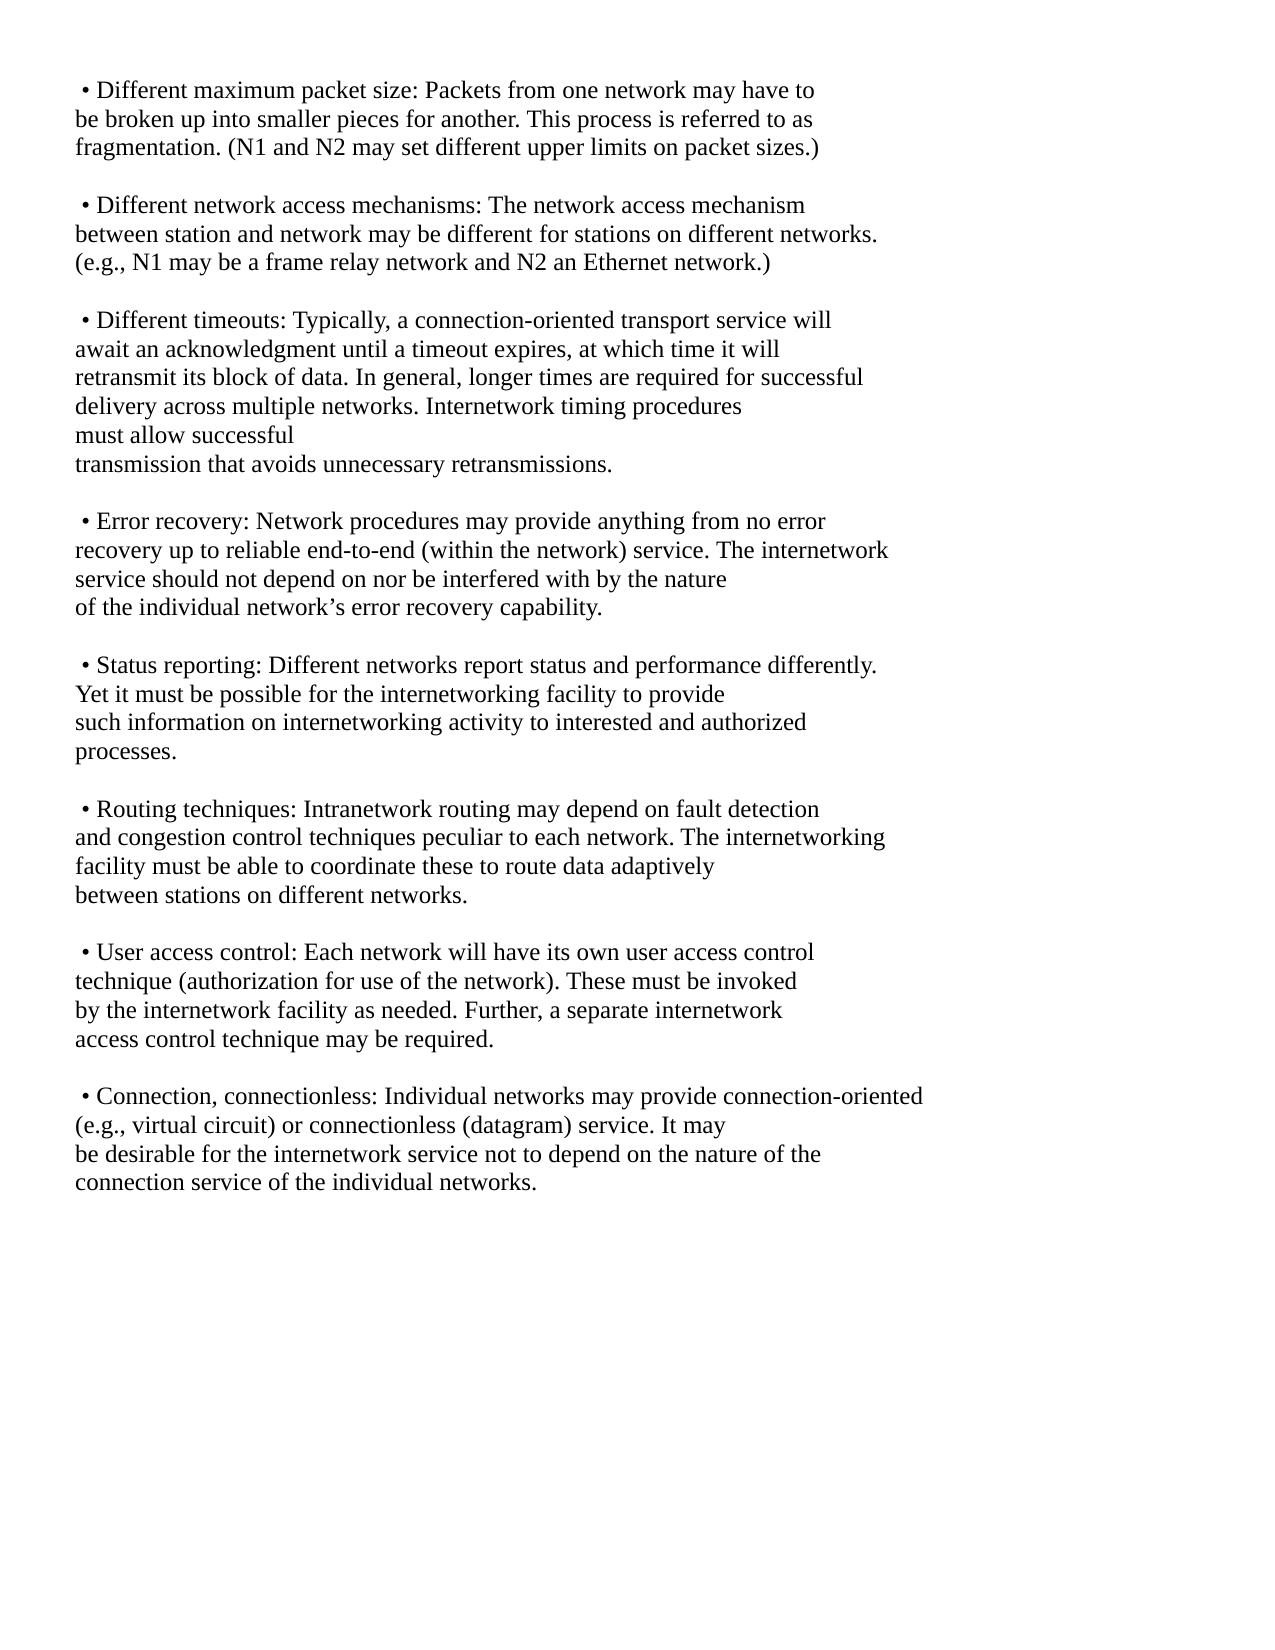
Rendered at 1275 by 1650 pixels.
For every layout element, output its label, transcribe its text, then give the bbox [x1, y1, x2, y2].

text connection service of the individual networks. [75, 1167, 1200, 1196]
text technique (authorization for use of the network). These must be invoked [75, 966, 1200, 995]
text • Error recovery: Network procedures may provide anything from no error [75, 506, 1200, 535]
text service should not depend on nor be interfered with by the nature [75, 564, 1200, 592]
text transmission that avoids unnecessary retransmissions. [75, 449, 1200, 477]
text and congestion control techniques peculiar to each network. The internetworking [75, 822, 1200, 851]
text facility must be able to coordinate these to route data adaptively [75, 851, 1200, 880]
text • Connection, connectionless: Individual networks may provide connection-oriented [75, 1081, 1200, 1110]
text Yet it must be possible for the internetworking facility to provide [75, 679, 1200, 707]
text (e.g., N1 may be a frame relay network and N2 an Ethernet network.) [75, 247, 1200, 276]
text • Different network access mechanisms: The network access mechanism [75, 190, 1200, 219]
text await an acknowledgment until a timeout expires, at which time it will [75, 334, 1200, 362]
text by the internetwork facility as needed. Further, a separate internetwork [75, 995, 1200, 1024]
text must allow successful [75, 420, 1200, 449]
text • Different maximum packet size: Packets from one network may have to [75, 75, 1200, 104]
text • User access control: Each network will have its own user access control [75, 937, 1200, 966]
text processes. [75, 736, 1200, 765]
text fragmentation. (N1 and N2 may set different upper limits on packet sizes.) [75, 132, 1200, 161]
text • Different timeouts: Typically, a connection-oriented transport service will [75, 305, 1200, 334]
text recovery up to reliable end-to-end (within the network) service. The internetwork [75, 535, 1200, 564]
text access control technique may be required. [75, 1024, 1200, 1052]
text retransmit its block of data. In general, longer times are required for successful [75, 362, 1200, 391]
text be broken up into smaller pieces for another. This process is referred to as [75, 104, 1200, 132]
text such information on internetworking activity to interested and authorized [75, 707, 1200, 736]
text be desirable for the internetwork service not to depend on the nature of the [75, 1139, 1200, 1167]
text • Status reporting: Different networks report status and performance differently. [75, 650, 1200, 679]
text between station and network may be different for stations on different networks. [75, 219, 1200, 247]
text of the individual network’s error recovery capability. [75, 592, 1200, 621]
text • Routing techniques: Intranetwork routing may depend on fault detection [75, 794, 1200, 822]
text delivery across multiple networks. Internetwork timing procedures [75, 391, 1200, 420]
text between stations on different networks. [75, 880, 1200, 909]
text (e.g., virtual circuit) or connectionless (datagram) service. It may [75, 1110, 1200, 1139]
